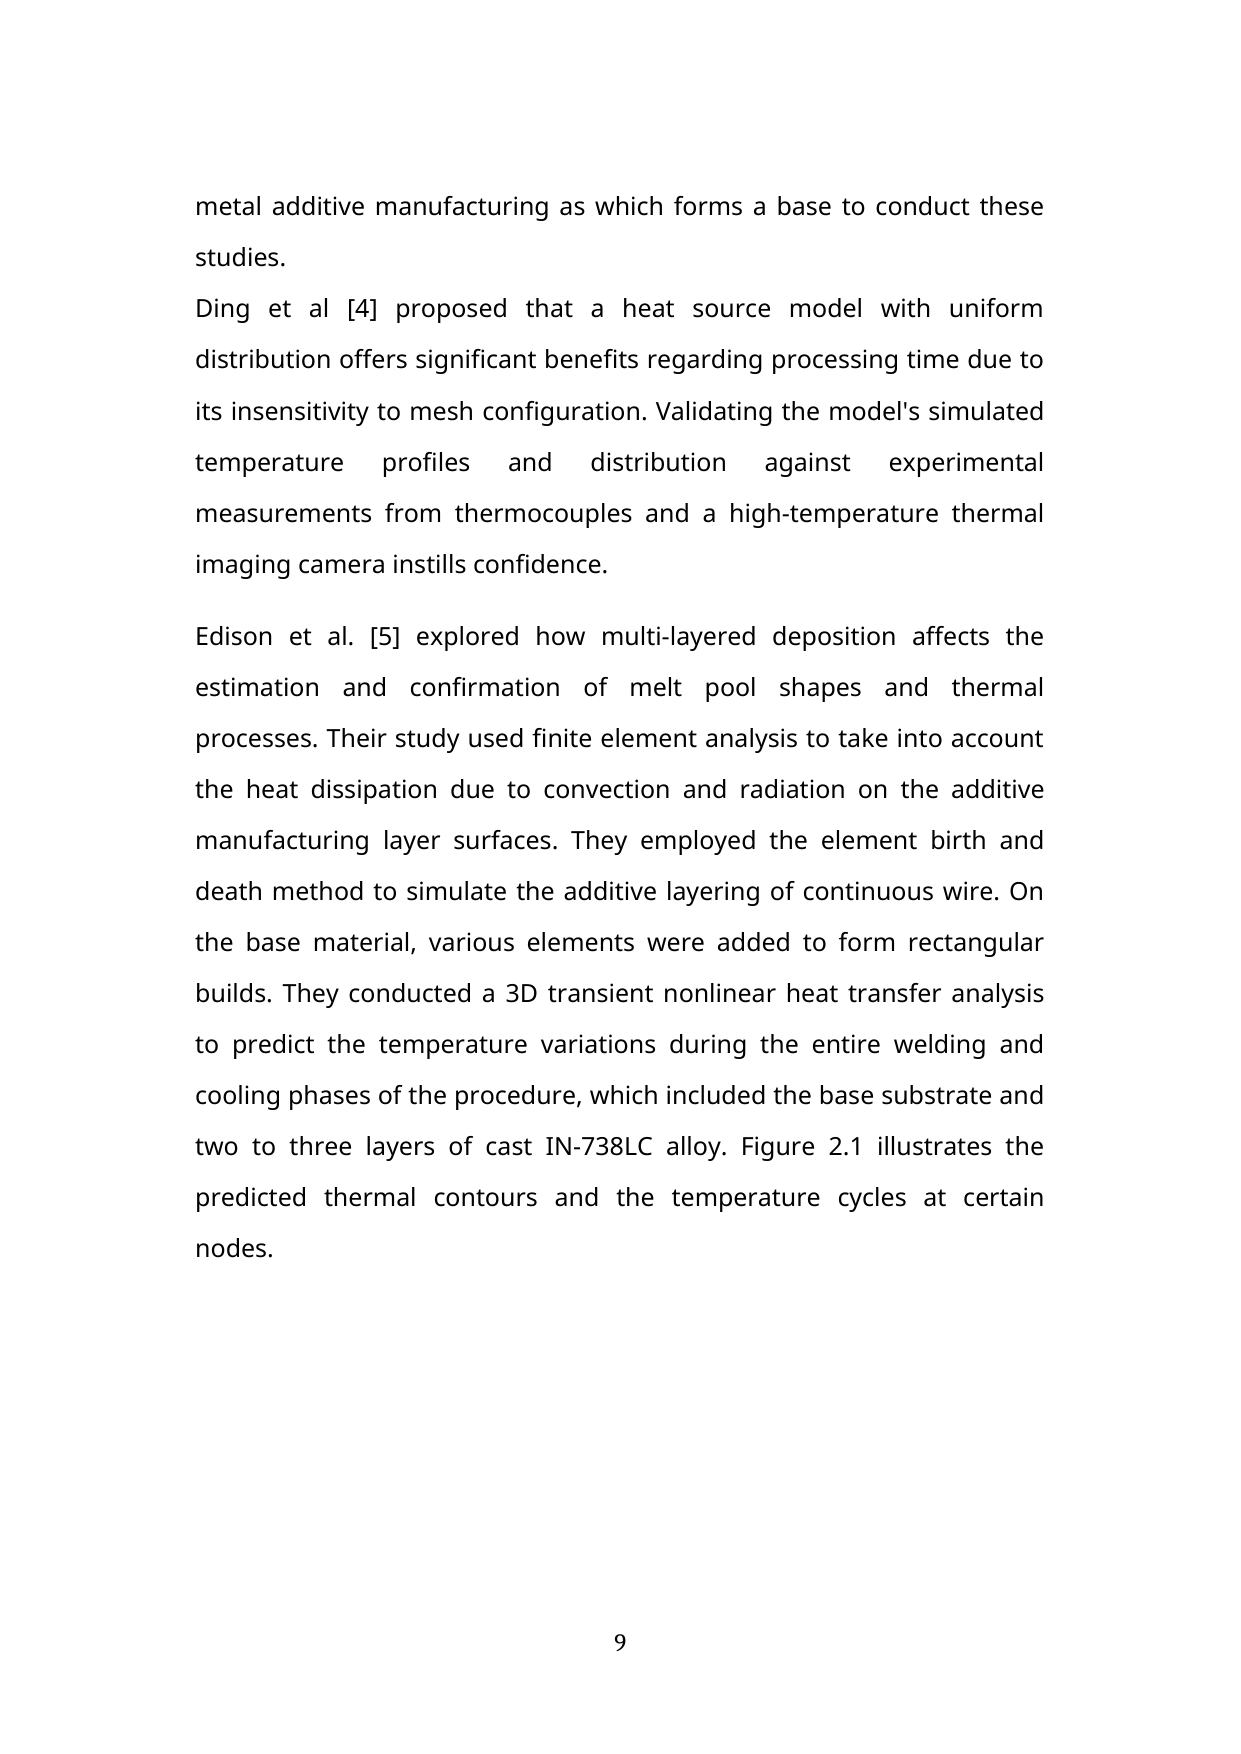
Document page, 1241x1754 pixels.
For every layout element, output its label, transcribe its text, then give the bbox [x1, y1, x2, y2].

text Edison et al. [5] explored how multi-layered deposition affects the estimation and confirmation of melt pool shapes and thermal processes. Their study used finite element analysis to take into account the heat dissipation due to convection and radiation on the additive manufacturing layer surfaces. They employed the element birth and death method to simulate the additive layering of continuous wire. On the base material, various elements were added to form rectangular builds. They conducted a 3D transient nonlinear heat transfer analysis to predict the temperature variations during the entire welding and cooling phases of the procedure, which included the base substrate and two to three layers of cast IN-738LC alloy. Figure 2.1 illustrates the predicted thermal contours and the temperature cycles at certain nodes. [195, 618, 1045, 1265]
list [195, 189, 1045, 274]
text Ding et al [4] proposed that a heat source model with uniform distribution offers significant benefits regarding processing time due to its insensitivity to mesh configuration. Validating the model's simulated temperature profiles and distribution against experimental measurements from thermocouples and a high-temperature thermal imaging camera instills confidence. [195, 291, 1045, 580]
